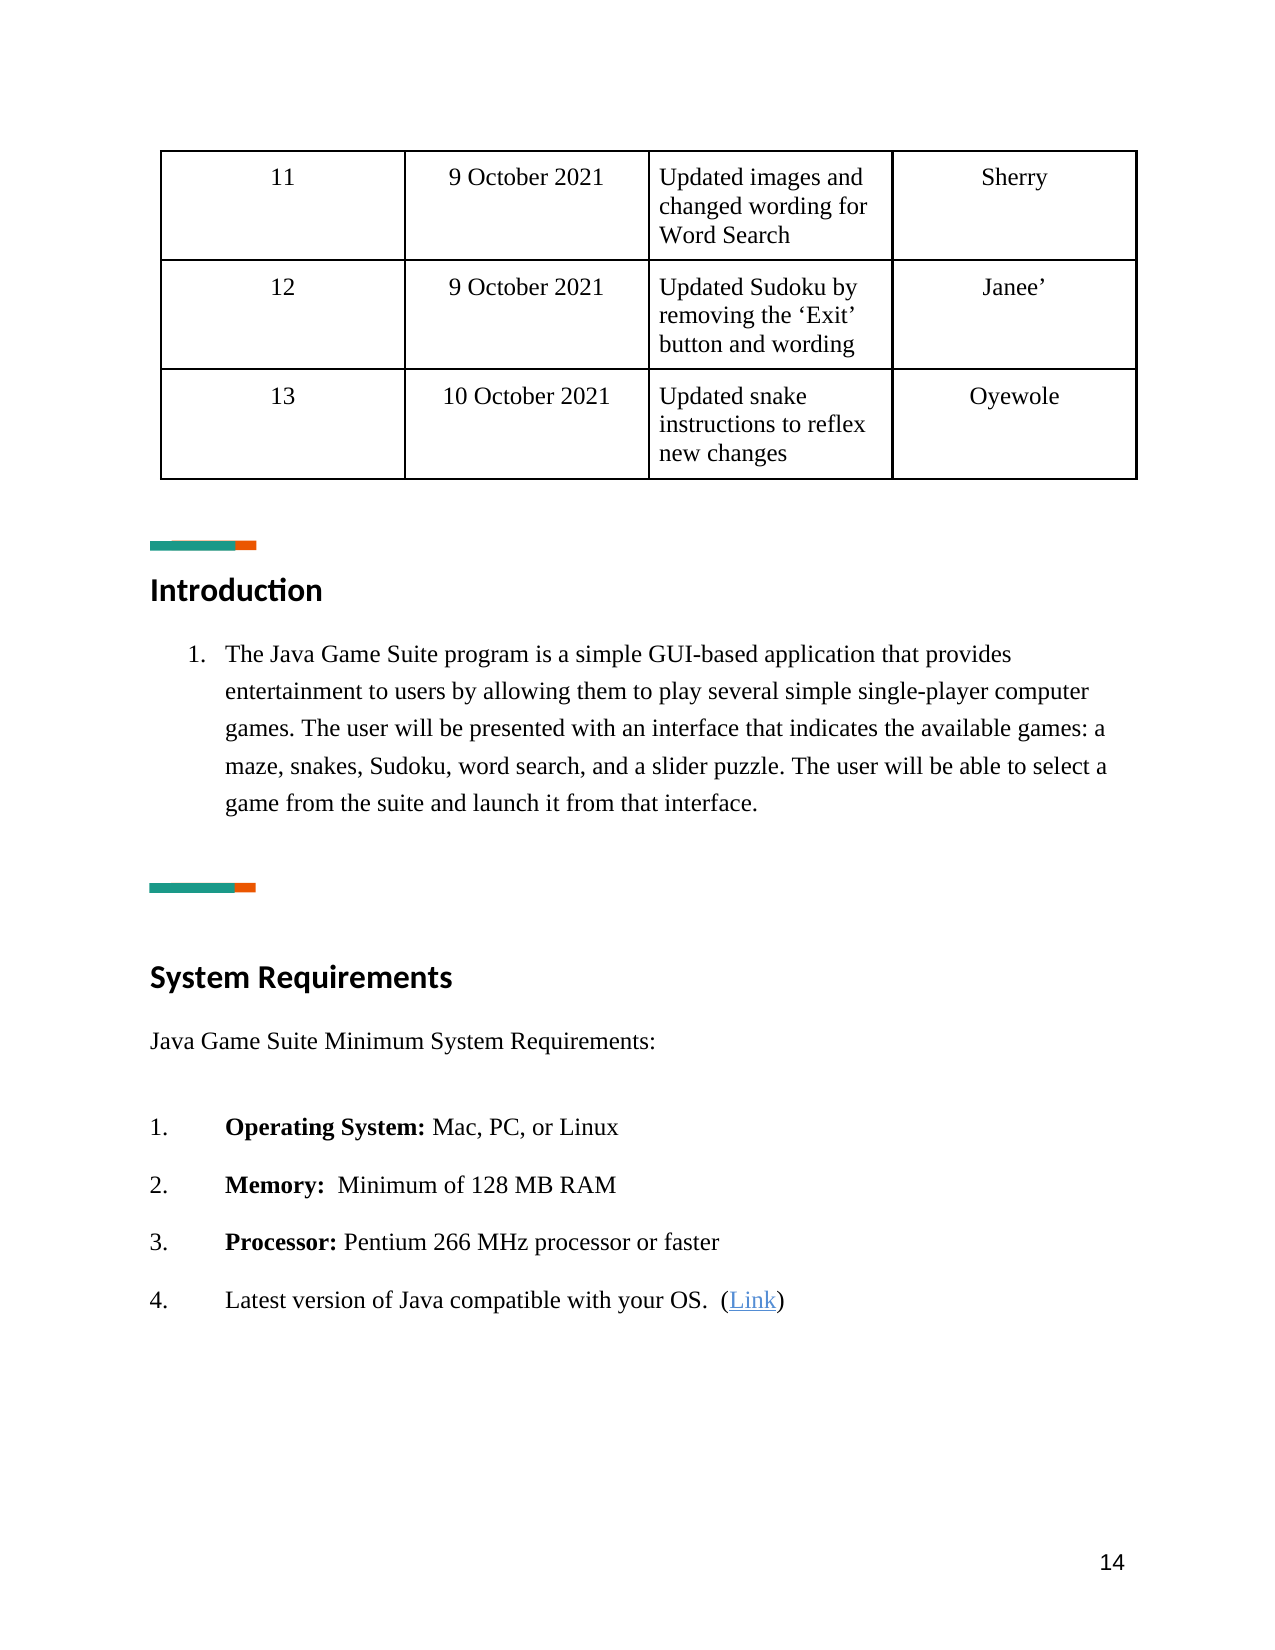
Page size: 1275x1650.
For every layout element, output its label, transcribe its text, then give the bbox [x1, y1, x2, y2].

table_cell Sherry [894, 152, 1135, 259]
list The Java Game Suite program is a simple GUI-based application that provides entertainment to users by allowing them to play several simple single-player computer games. The user will be presented with an interface that indicates the available games: a maze, snakes, Sudoku, word search, and a slider puzzle. The user will be able to select a game from the suite and launch it from that interface. [187, 639, 1125, 817]
table_cell 12 [162, 261, 404, 368]
list Latest version of Java compatible with your OS. (Link) [149, 1285, 1125, 1313]
table_cell Janee’ [894, 261, 1135, 368]
list Memory: Minimum of 128 MB RAM [149, 1170, 1125, 1198]
table_cell Updated Sudoku by removing the ‘Exit’ button and wording [650, 261, 891, 368]
table_cell 9 October 2021 [406, 152, 648, 259]
table_cell 10 October 2021 [406, 370, 648, 477]
table_cell Updated snake instructions to reflex new changes [650, 370, 891, 477]
subtitle System Requirements [150, 957, 1125, 997]
table_cell 11 [162, 152, 404, 259]
table_cell Oyewole [894, 370, 1135, 477]
table_cell 13 [162, 370, 404, 477]
table_cell 9 October 2021 [406, 261, 648, 368]
list Operating System: Mac, PC, or Linux [149, 1112, 1125, 1141]
subtitle Introduction [150, 569, 1125, 610]
text Java Game Suite Minimum System Requirements: [150, 1026, 1125, 1055]
table_cell Updated images and changed wording for Word Search [650, 152, 891, 259]
list Processor: Pentium 266 MHz processor or faster [149, 1227, 1125, 1256]
